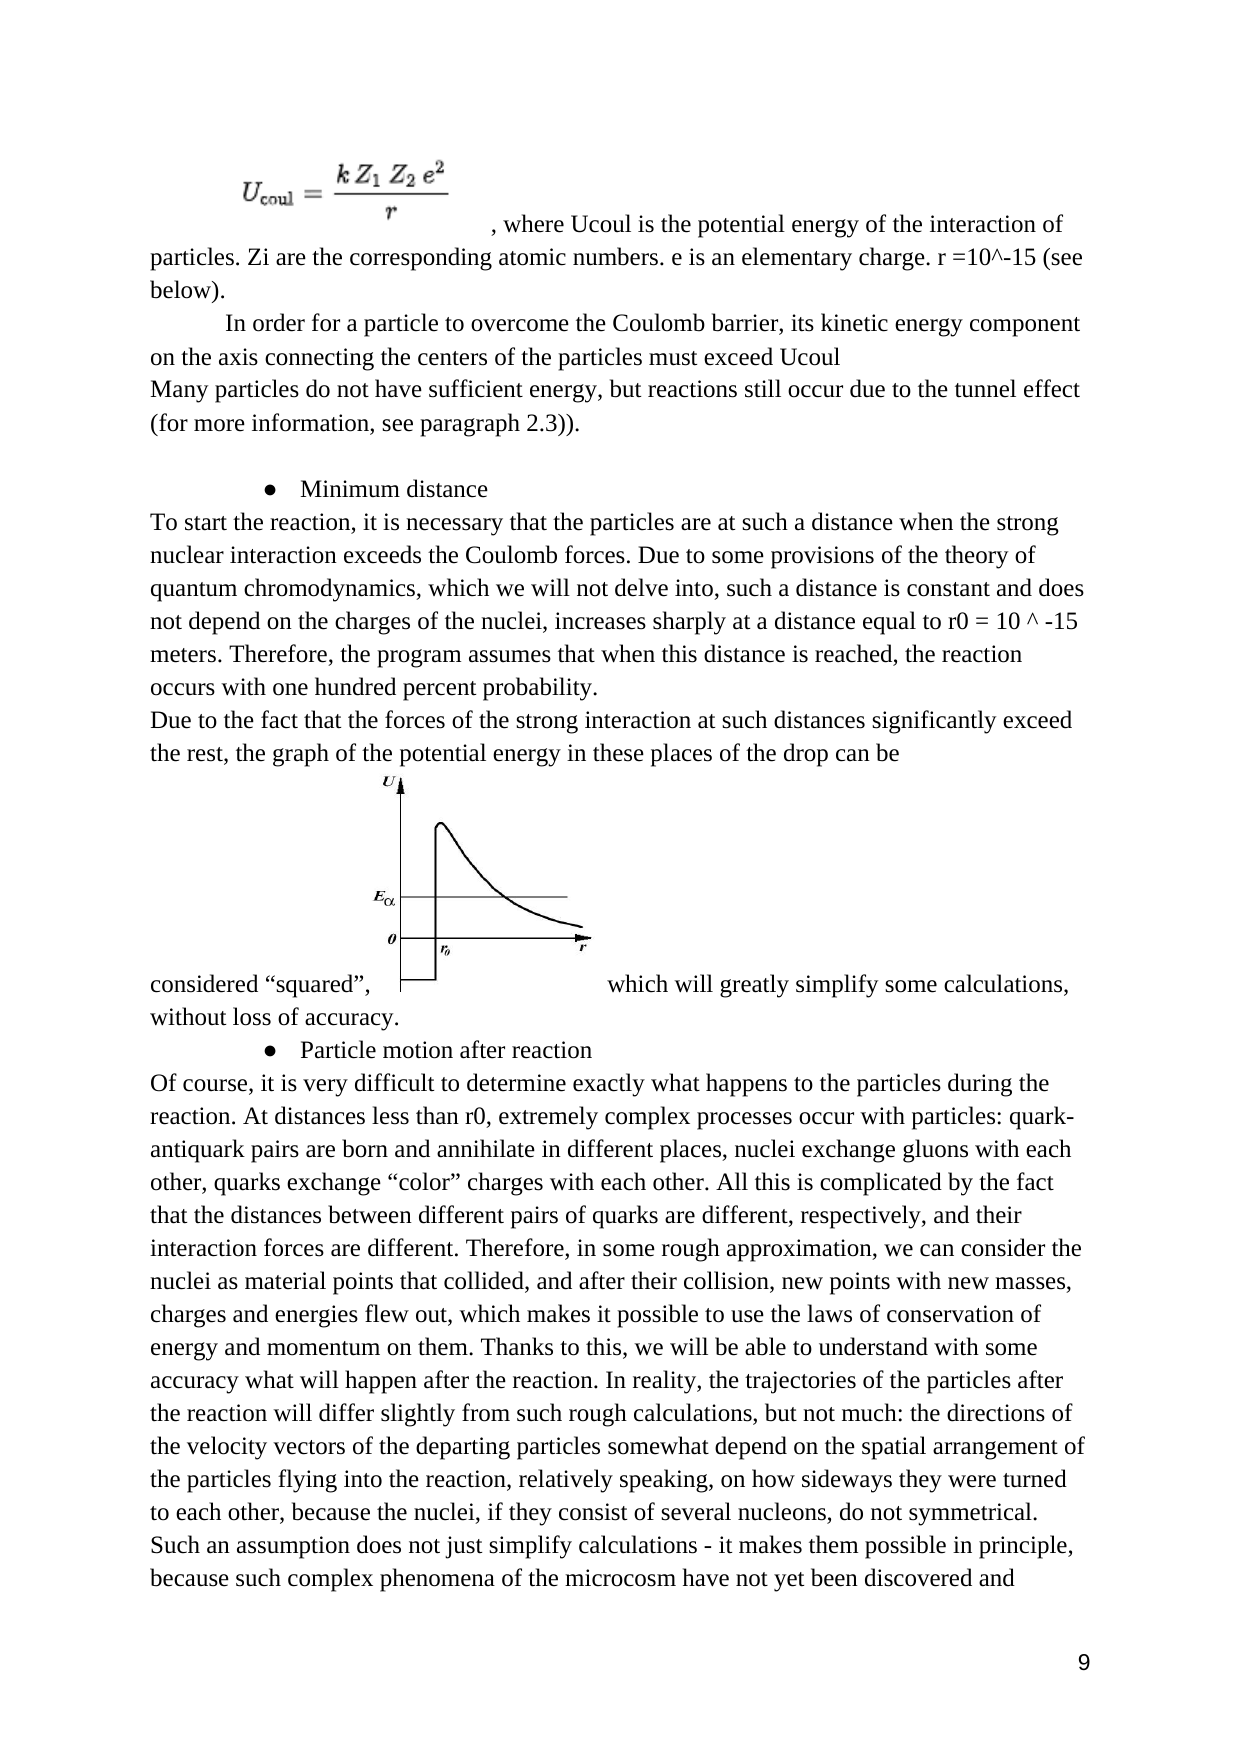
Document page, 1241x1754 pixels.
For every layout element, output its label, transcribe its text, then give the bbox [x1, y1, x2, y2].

text Due to the fact that the forces of the strong interaction at such distances significantly exceed the rest, the graph of the potential energy in these places of the drop can be [150, 705, 1090, 767]
picture [370, 770, 601, 992]
text In order for a particle to overcome the Coulomb barrier, its kinetic energy component on the axis connecting the centers of the particles must exceed Ucoul [150, 308, 1090, 370]
list Particle motion after reaction [262, 1035, 1090, 1063]
picture [225, 150, 491, 233]
text To start the reaction, it is necessary that the particles are at such a distance when the strong nuclear interaction exceeds the Coulomb forces. Due to some provisions of the theory of quantum chromodynamics, which we will not delve into, such a distance is constant and does not depend on the charges of the nuclei, increases sharply at a distance equal to r0 = 10 ^ -15 meters. Therefore, the program assumes that when this distance is reached, the reaction occurs with one hundred percent probability. [150, 507, 1090, 701]
list Minimum distance [262, 474, 1090, 502]
text , where Ucoul is the potential energy of the interaction of particles. Zi are the corresponding atomic numbers. e is an elementary charge. r =10^-15 (see below). [150, 150, 1090, 304]
text considered “squared”, which will greatly simplify some calculations, without loss of accuracy. [150, 771, 1090, 1030]
text Many particles do not have sufficient energy, but reactions still occur due to the tunnel effect (for more information, see paragraph 2.3)). [150, 374, 1090, 436]
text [150, 1068, 1090, 1592]
